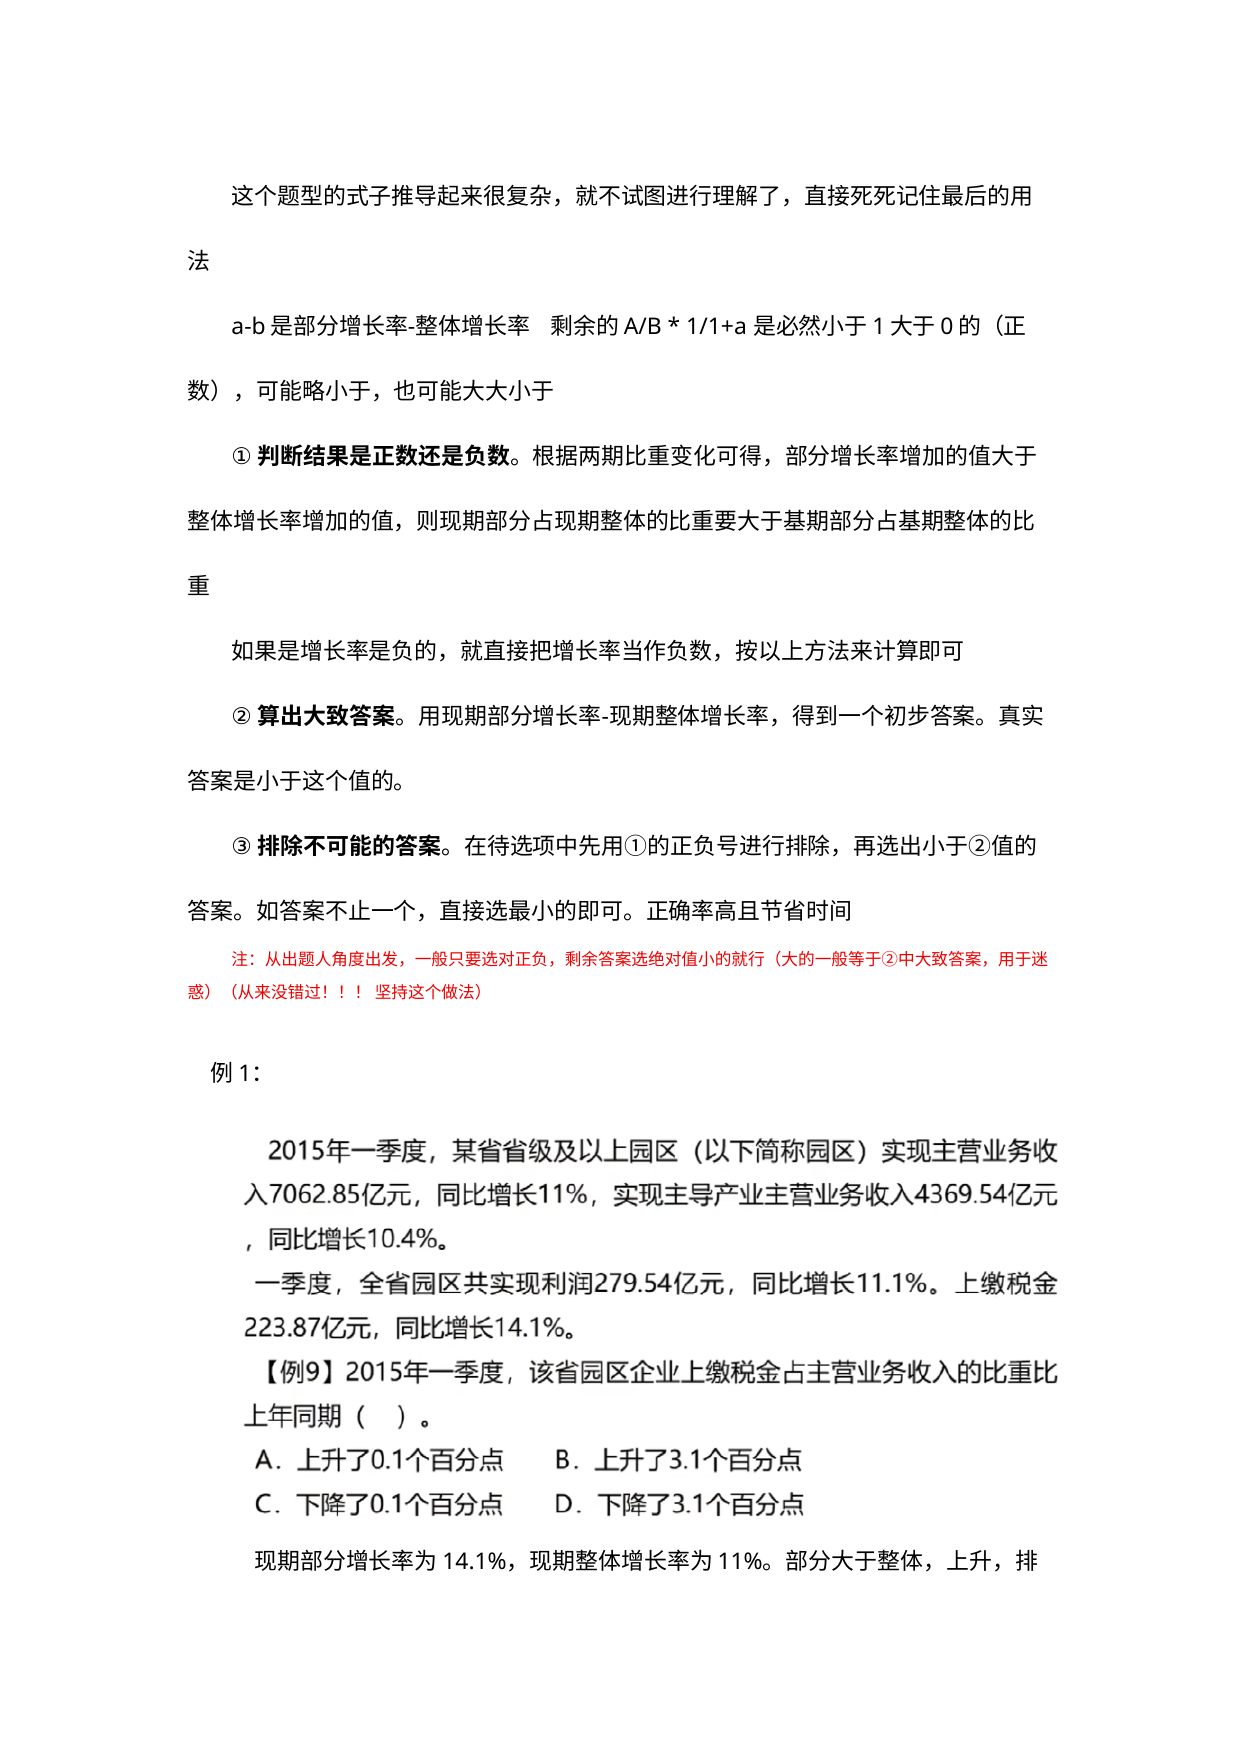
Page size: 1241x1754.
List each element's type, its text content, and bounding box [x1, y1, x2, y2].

list a-b是部分增长率-整体增长率 剩余的A/B * 1/1+a 是必然小于1大于0的（正数），可能略小于，也可能大大小于 [187, 292, 1053, 422]
picture [210, 1110, 1076, 1521]
list ① 判断结果是正数还是负数。根据两期比重变化可得，部分增长率增加的值大于整体增长率增加的值，则现期部分占现期整体的比重要大于基期部分占基期整体的比重 [187, 422, 1053, 617]
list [211, 1527, 1053, 1592]
list 例1： [211, 1039, 1053, 1104]
list ③ 排除不可能的答案。在待选项中先用①的正负号进行排除，再选出小于②值的答案。如答案不止一个，直接选最小的即可。正确率高且节省时间 [187, 812, 1053, 942]
list ② 算出大致答案。用现期部分增长率-现期整体增长率，得到一个初步答案。真实答案是小于这个值的。 [187, 682, 1053, 812]
list 这个题型的式子推导起来很复杂，就不试图进行理解了，直接死死记住最后的用法 [187, 162, 1053, 292]
list 如果是增长率是负的，就直接把增长率当作负数，按以上方法来计算即可 [187, 617, 1053, 682]
list 注：从出题人角度出发，一般只要选对正负，剩余答案选绝对值小的就行（大的一般等于②中大致答案，用于迷惑）（从来没错过！！！ 坚持这个做法） [187, 942, 1053, 1007]
